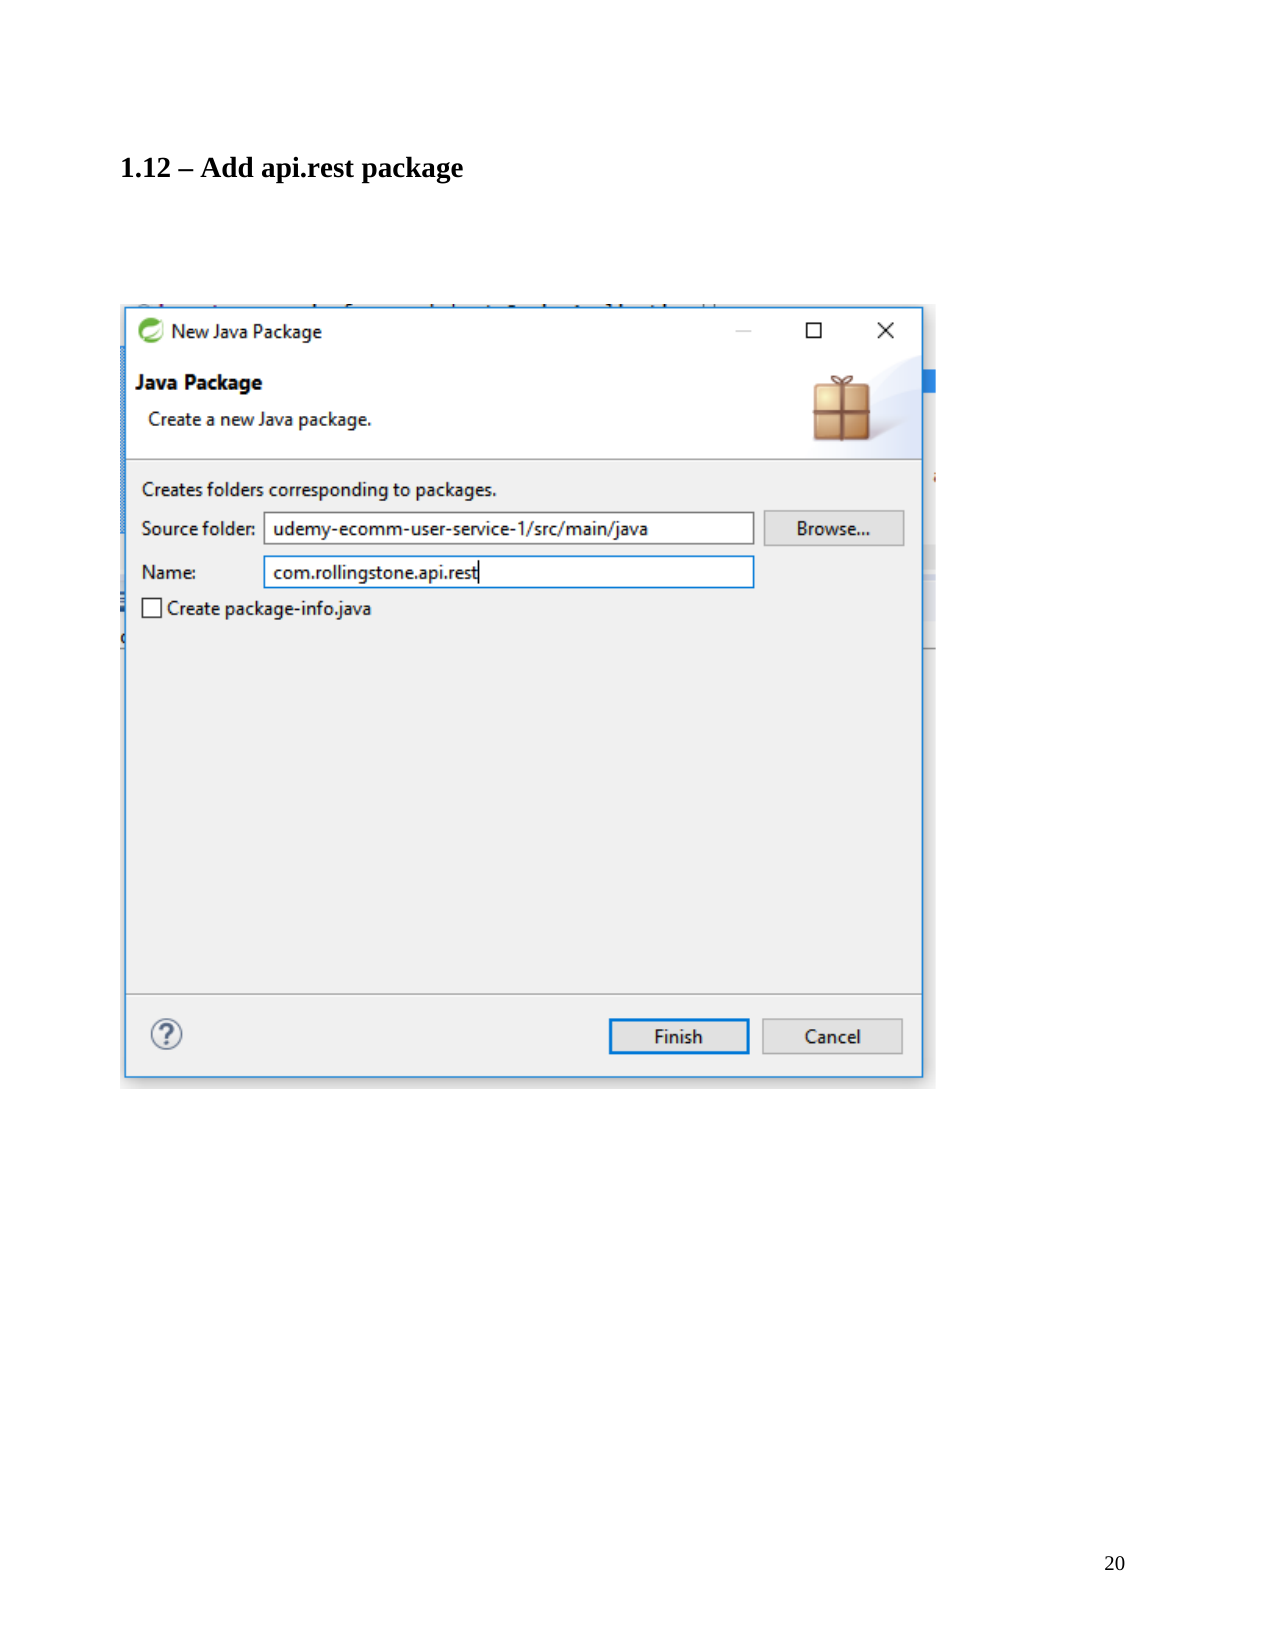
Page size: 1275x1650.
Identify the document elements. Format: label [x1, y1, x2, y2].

picture [120, 304, 936, 1089]
